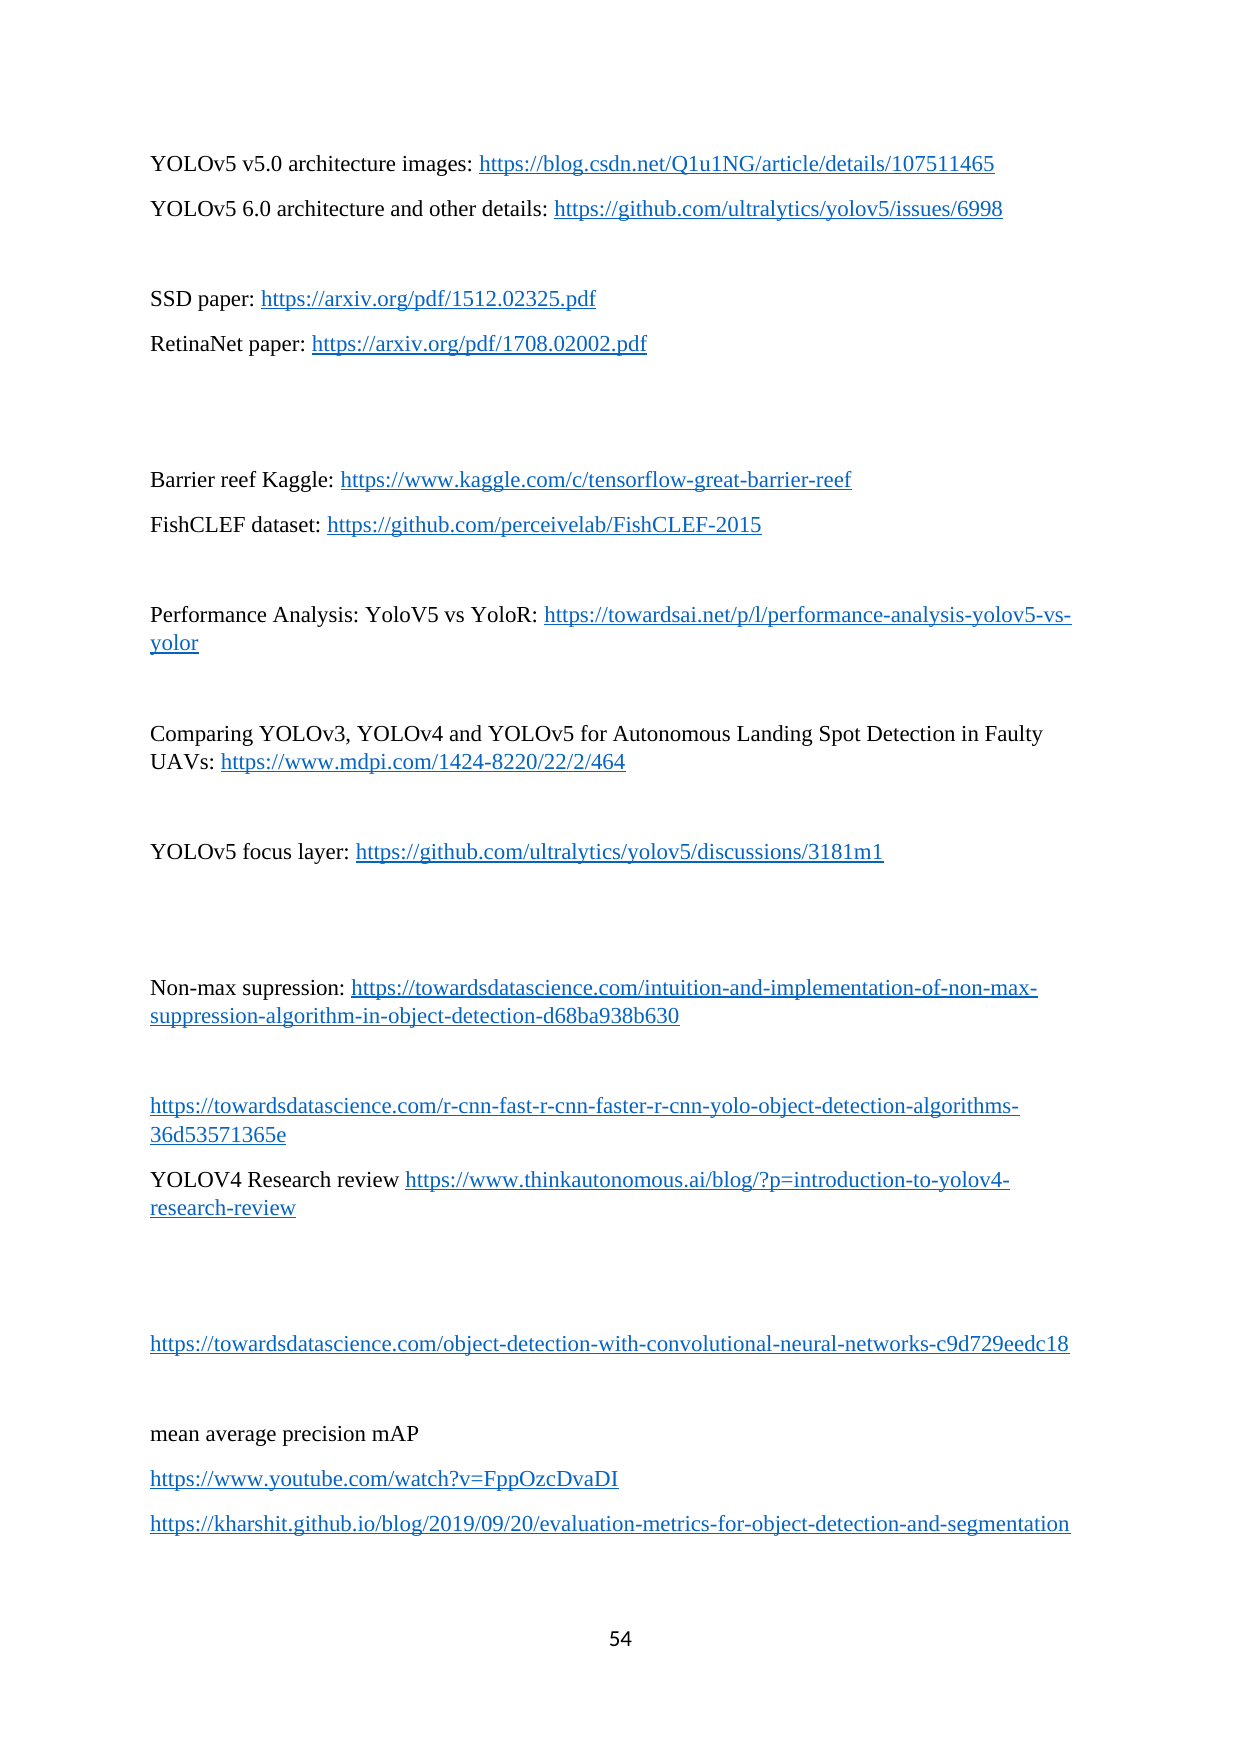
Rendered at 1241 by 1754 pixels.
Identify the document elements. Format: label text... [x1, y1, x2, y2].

text Performance Analysis: YoloV5 vs YoloR: https://towardsai.net/p/l/performance-analysis-yolov5-vs-yolor [150, 601, 1090, 656]
text YOLOV4 Research review https://www.thinkautonomous.ai/blog/?p=introduction-to-yolov4-research-review [150, 1166, 1090, 1221]
text SSD paper: https://arxiv.org/pdf/1512.02325.pdf [150, 285, 1090, 312]
text mean average precision mAP [150, 1420, 1090, 1446]
text https://www.youtube.com/watch?v=FppOzcDvaDI [150, 1465, 1090, 1491]
text YOLOv5 focus layer: https://github.com/ultralytics/yolov5/discussions/3181m1 [150, 838, 1090, 865]
text https://kharshit.github.io/blog/2019/09/20/evaluation-metrics-for-object-detection-and-segmentation [150, 1510, 1090, 1536]
text https://towardsdatascience.com/r-cnn-fast-r-cnn-faster-r-cnn-yolo-object-detection-algorithms-36d53571365e [150, 1092, 1090, 1147]
text https://towardsdatascience.com/object-detection-with-convolutional-neural-networks-c9d729eedc18 [150, 1329, 1090, 1356]
text Comparing YOLOv3, YOLOv4 and YOLOv5 for Autonomous Landing Spot Detection in Faulty UAVs: https://www.mdpi.com/1424-8220/22/2/464 [150, 720, 1090, 774]
text Barrier reef Kaggle: https://www.kaggle.com/c/tensorflow-great-barrier-reef [150, 466, 1090, 492]
text RetinaNet paper: https://arxiv.org/pdf/1708.02002.pdf [150, 330, 1090, 357]
text YOLOv5 6.0 architecture and other details: https://github.com/ultralytics/yolov5/issues/6998 [150, 195, 1090, 221]
text YOLOv5 v5.0 architecture images: https://blog.csdn.net/Q1u1NG/article/details/107511465 [150, 150, 1090, 176]
text Non-max supression: https://towardsdatascience.com/intuition-and-implementation-of-non-max-suppression-algorithm-in-object-detection-d68ba938b630 [150, 974, 1090, 1028]
text FishCLEF dataset: https://github.com/perceivelab/FishCLEF-2015 [150, 511, 1090, 537]
